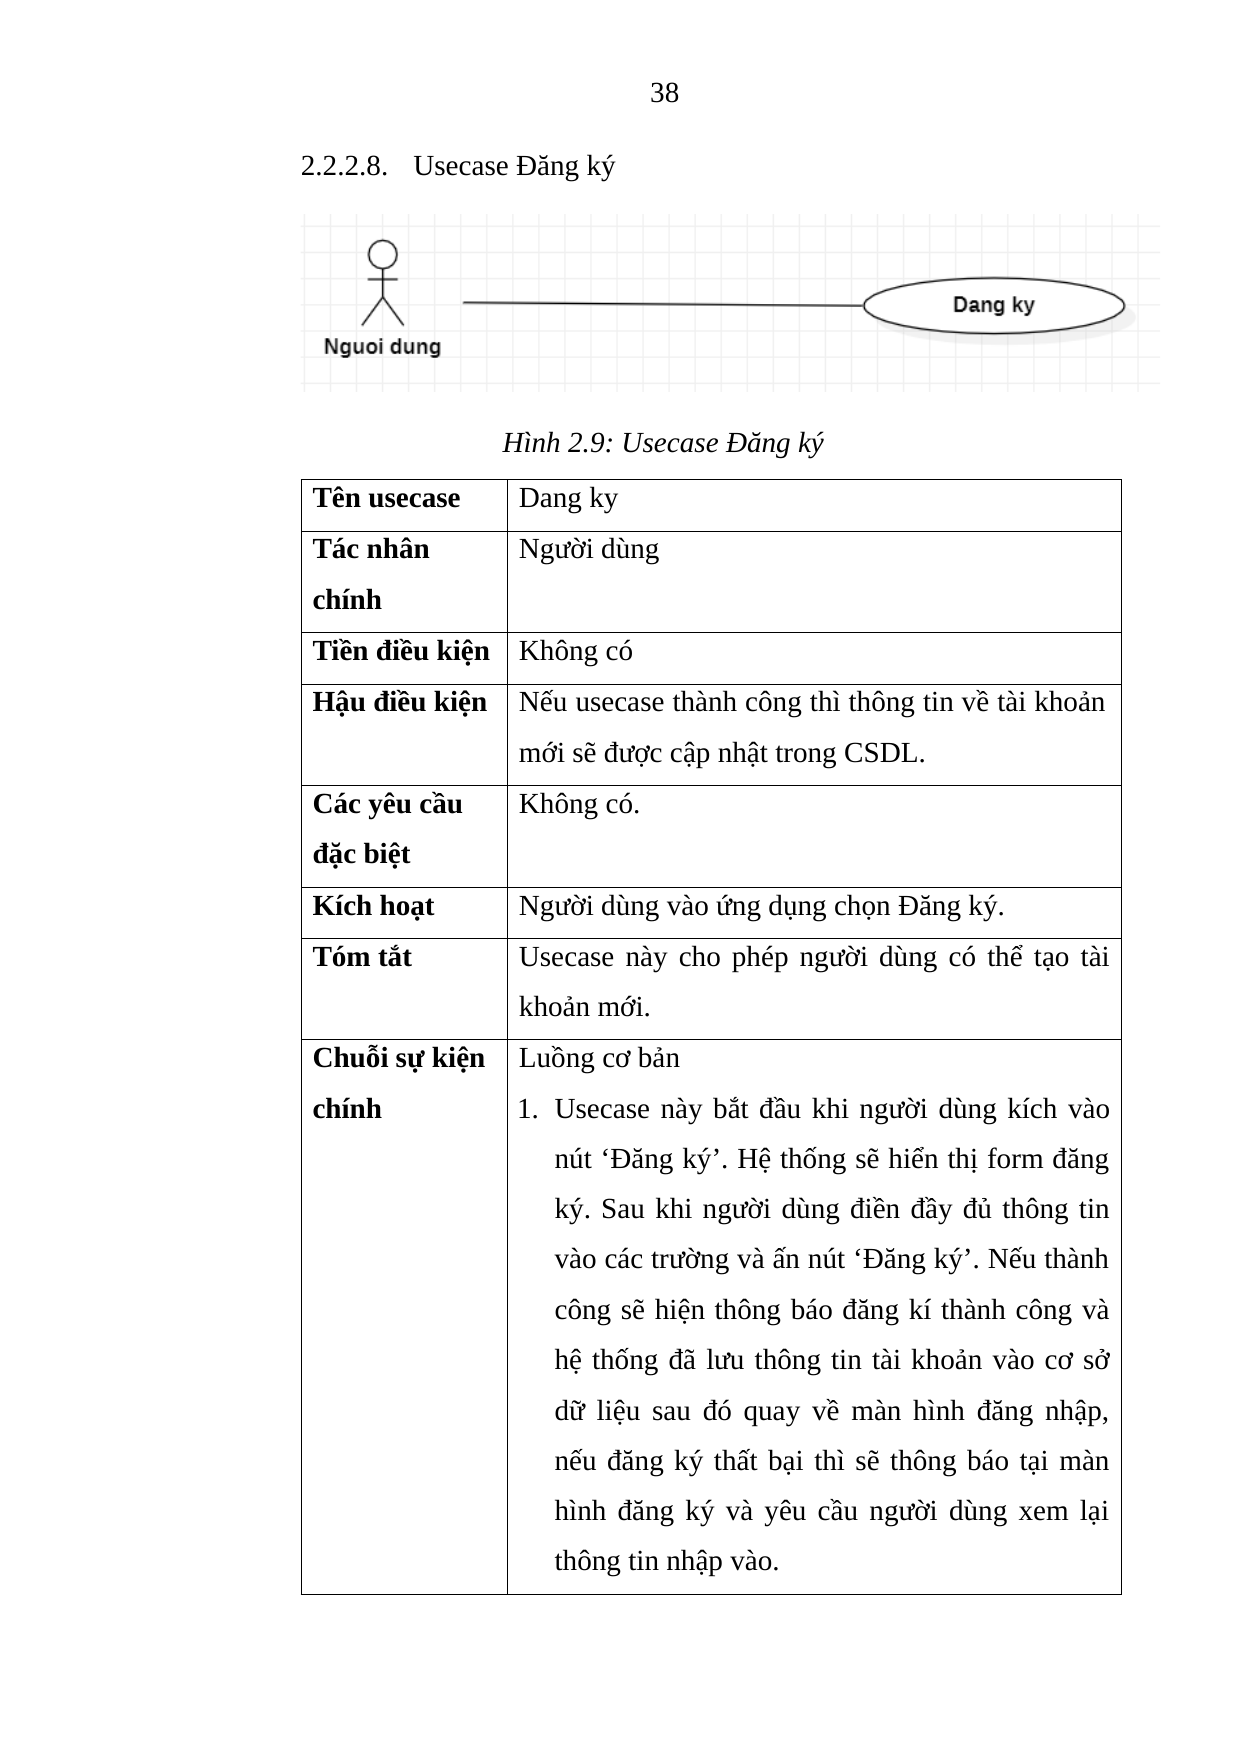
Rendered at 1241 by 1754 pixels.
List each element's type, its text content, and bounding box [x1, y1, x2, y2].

table_cell Kích hoạt [302, 888, 507, 938]
table_cell Chuỗi sự kiện chính [302, 1040, 507, 1594]
table_cell Tiền điều kiện [302, 633, 507, 683]
picture [300, 214, 1161, 392]
table_cell Người dùng vào ứng dụng chọn Đăng ký. [508, 888, 1121, 938]
table_cell Nếu usecase thành công thì thông tin về tài khoản mới sẽ được cập nhật trong CSDL. [508, 685, 1121, 785]
table_cell Người dùng [508, 532, 1121, 632]
table_cell Không có [508, 633, 1121, 683]
table_cell Usecase này cho phép người dùng có thể tạo tài khoản mới. [508, 939, 1121, 1039]
table_header Tên usecase [302, 480, 507, 531]
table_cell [508, 1040, 1121, 1594]
list Usecase Đăng ký [301, 148, 1122, 181]
table_cell Không có. [508, 786, 1121, 887]
table_cell Các yêu cầu đặc biệt [302, 786, 507, 887]
table_header Dang ky [508, 480, 1121, 531]
table_cell Tóm tắt [302, 939, 507, 1039]
text Hình 2.9: Usecase Đăng ký [207, 425, 1122, 458]
table_cell Hậu điều kiện [302, 685, 507, 785]
table_cell Tác nhân chính [302, 532, 507, 632]
